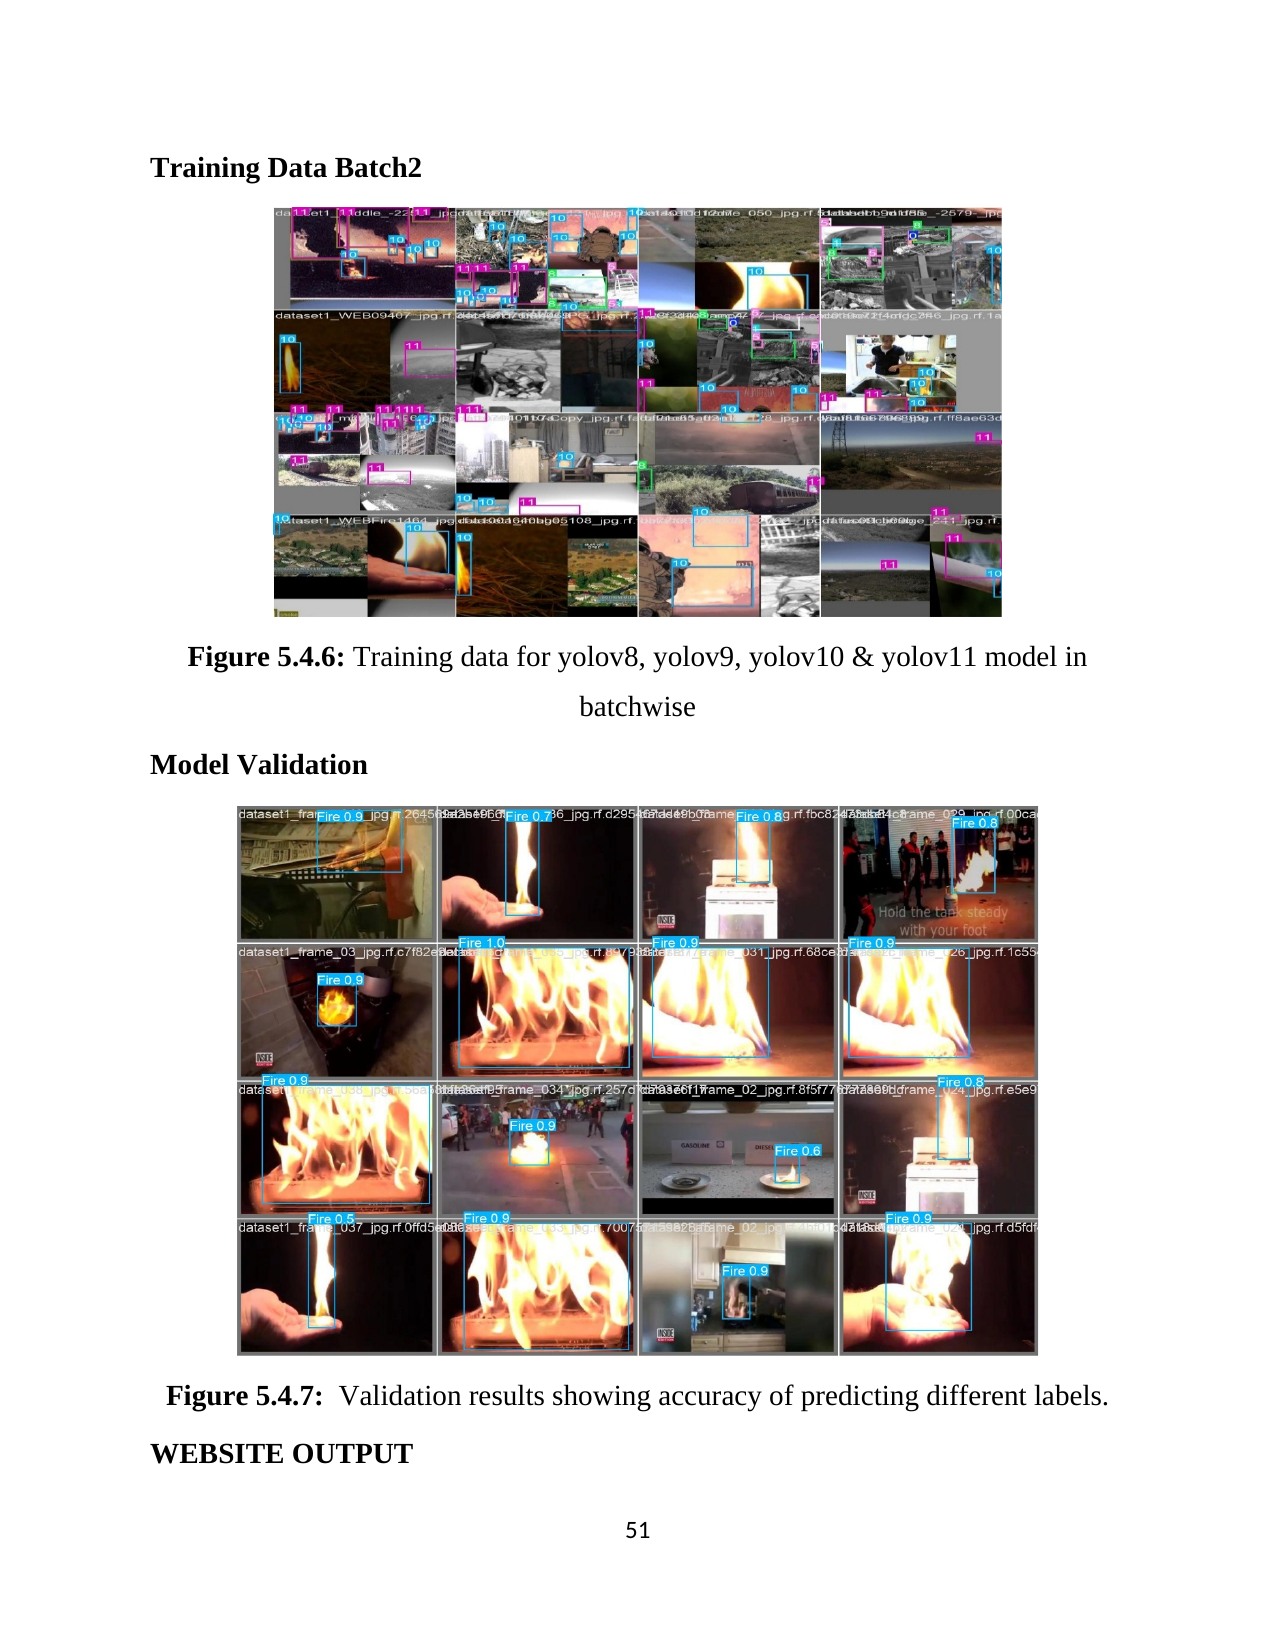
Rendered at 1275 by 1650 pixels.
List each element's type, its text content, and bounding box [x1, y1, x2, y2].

text Training Data Batch2 [150, 150, 1125, 183]
text WEBSITE OUTPUT [150, 1436, 1125, 1469]
text Figure 5.4.7: Validation results showing accuracy of predicting different labels. [150, 1378, 1125, 1411]
picture [236, 805, 1039, 1356]
text Figure 5.4.6: Training data for yolov8, yolov9, yolov10 & yolov11 model in batchwise [150, 639, 1125, 723]
text Model Validation [150, 747, 1125, 781]
picture [273, 207, 1002, 617]
